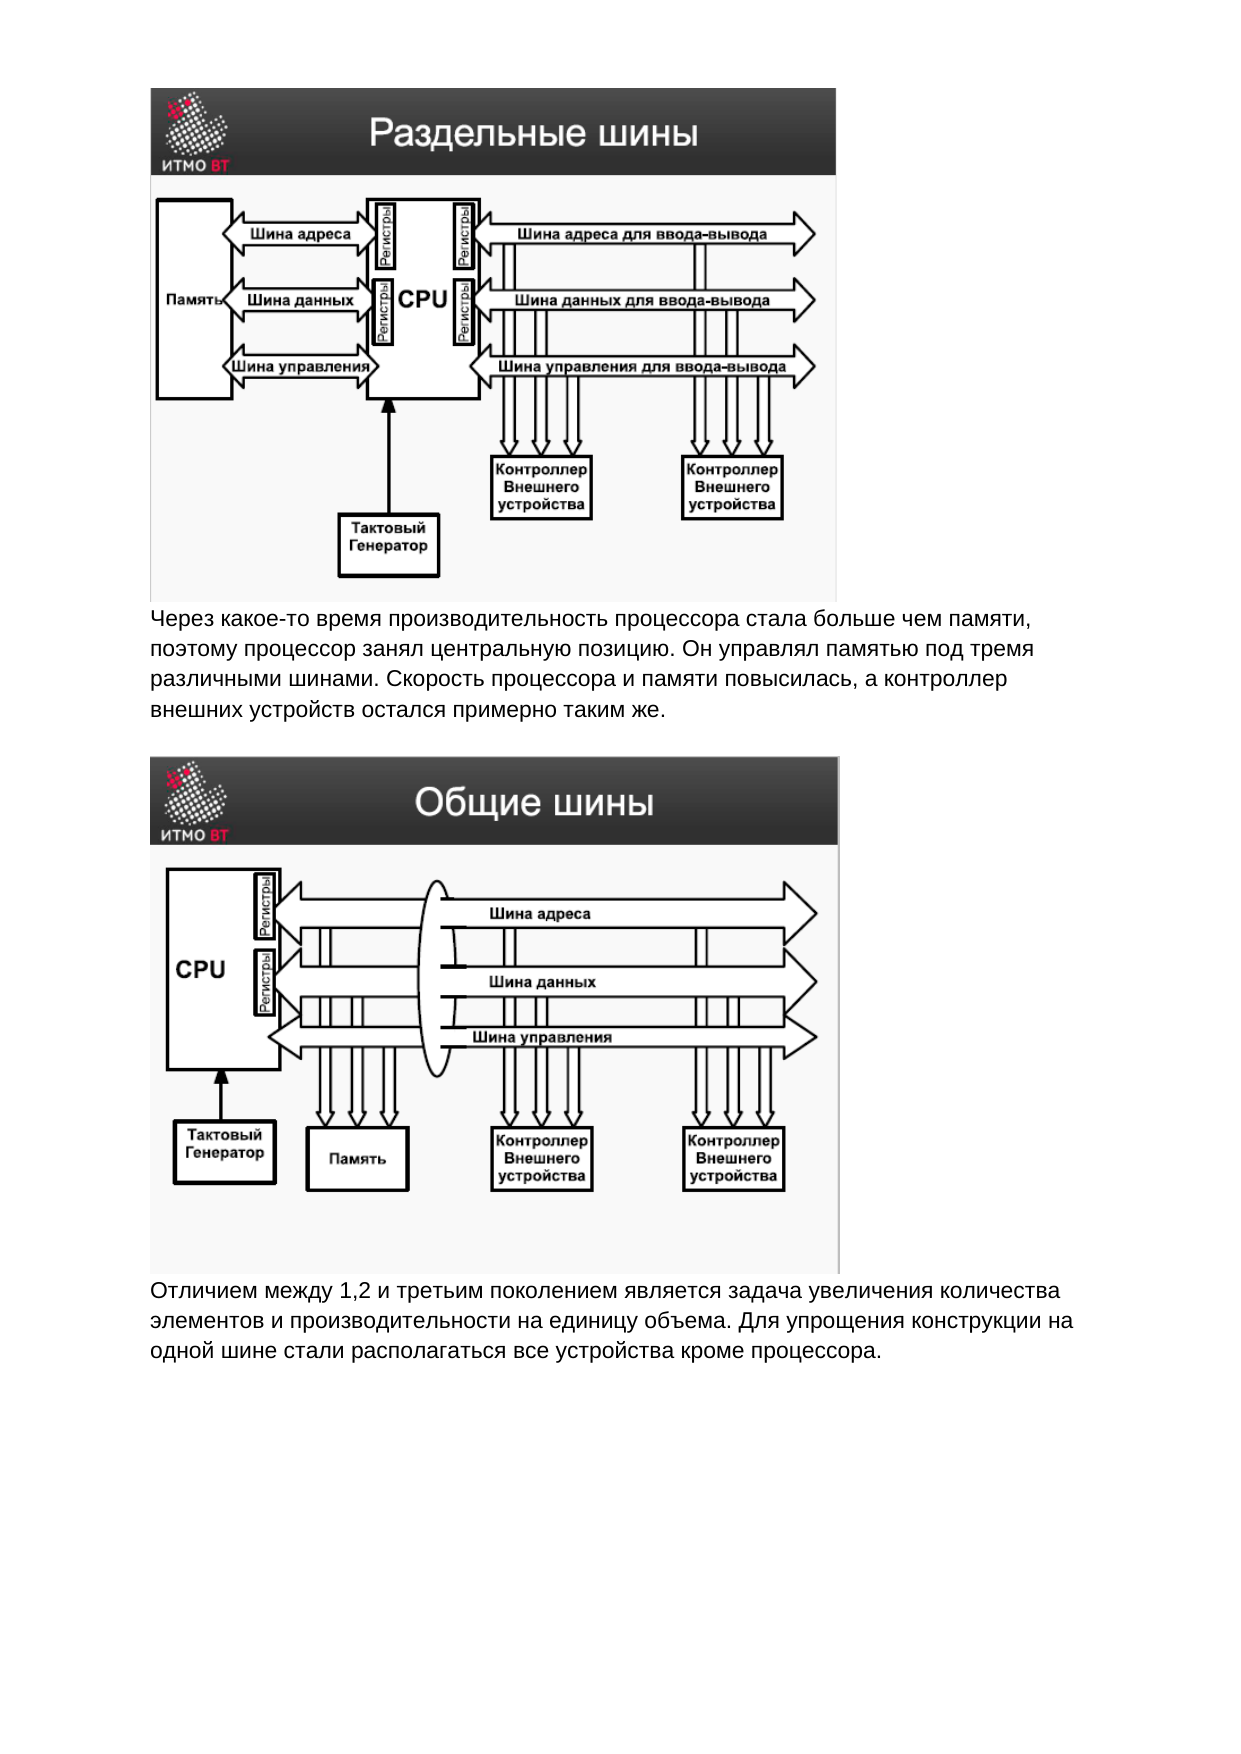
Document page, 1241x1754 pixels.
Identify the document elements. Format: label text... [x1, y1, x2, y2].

text Отличием между 1,2 и третьим поколением является задача увеличения количества элементов и производительности на единицу объема. Для упрощения конструкции на одной шине стали располагаться все устройства кроме процессора. [150, 1277, 1090, 1364]
text Через какое-то время производительность процессора стала больше чем памяти, поэтому процессор занял центральную позицию. Он управлял памятью под тремя различными шинами. Скорость процессора и памяти повысилась, а контроллер внешних устройств остался примерно таким же. [150, 605, 1090, 722]
picture [150, 88, 837, 602]
picture [150, 756, 840, 1274]
